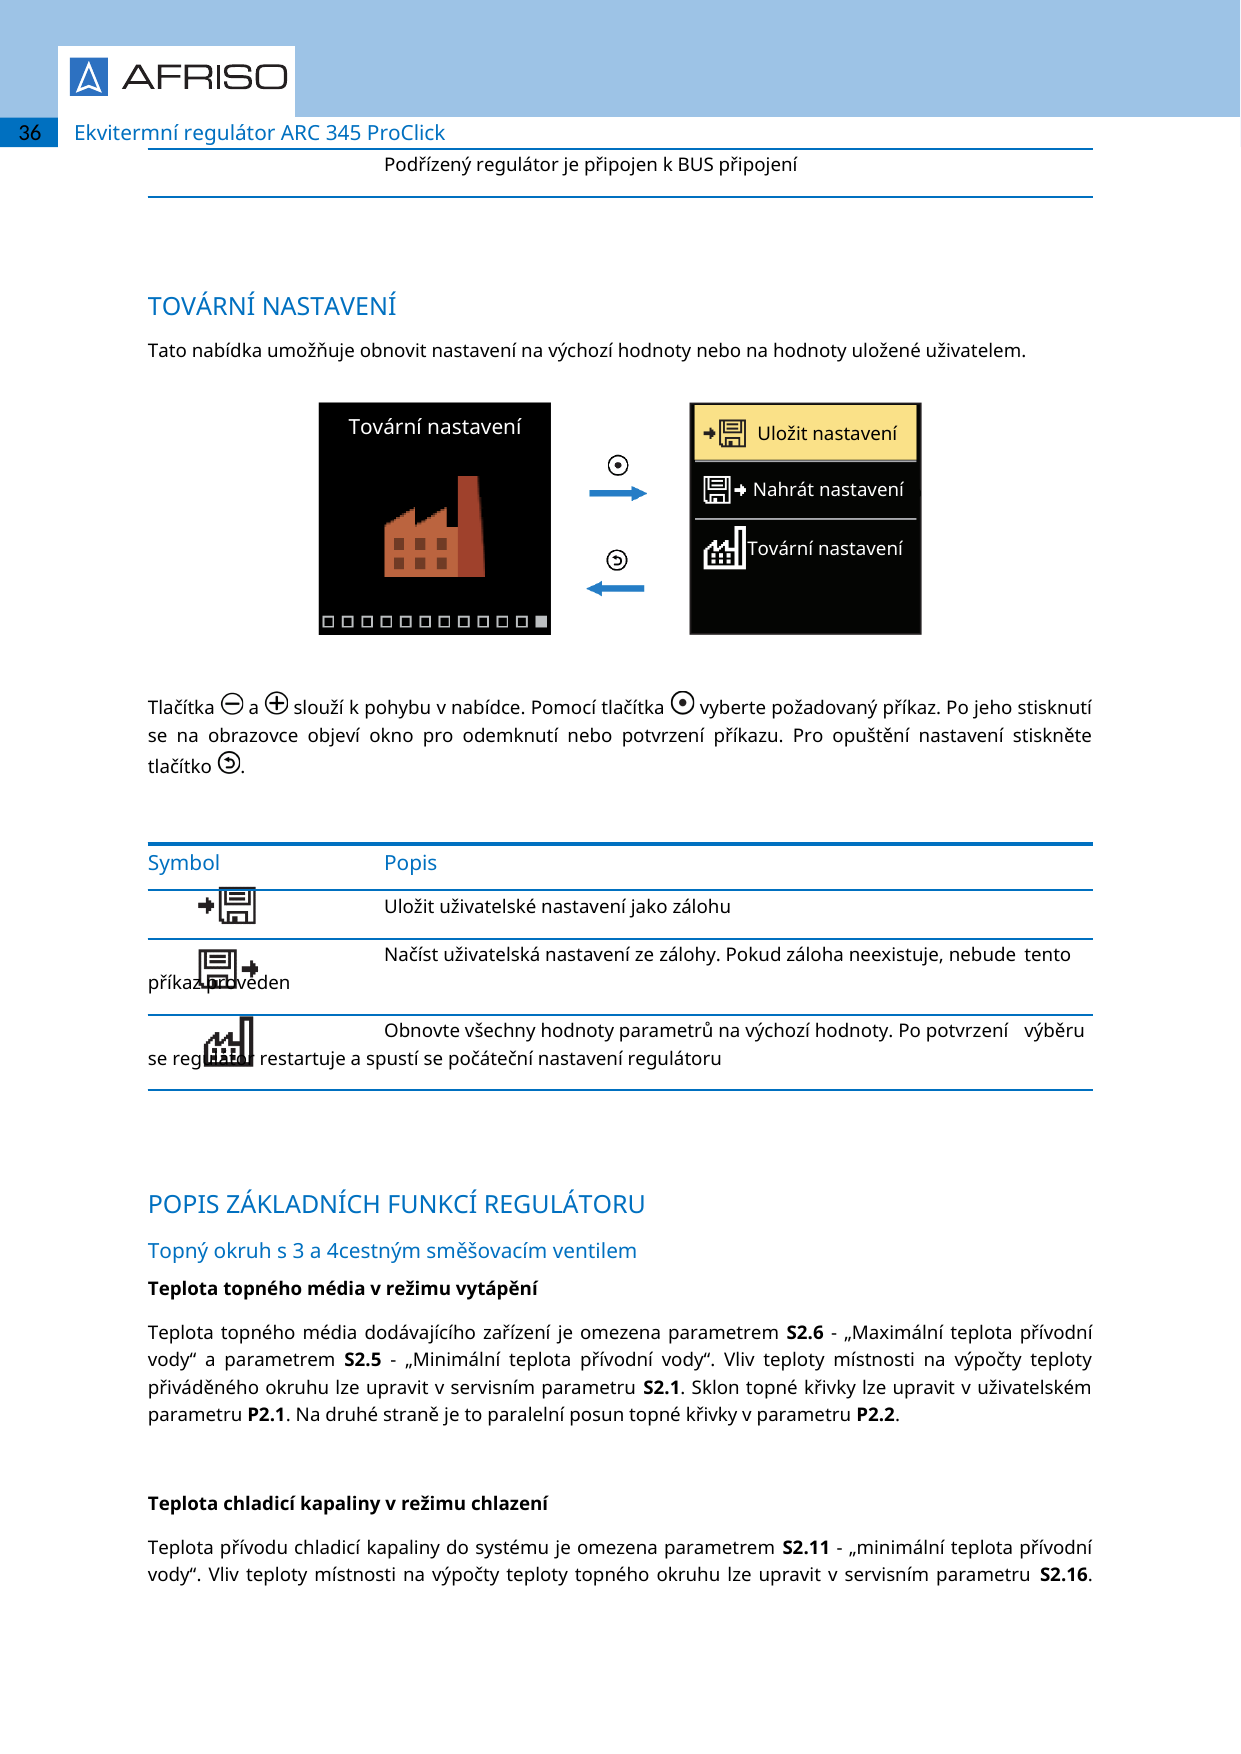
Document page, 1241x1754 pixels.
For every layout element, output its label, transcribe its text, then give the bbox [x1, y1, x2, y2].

picture [670, 691, 695, 715]
text Symbol Popis [148, 846, 1093, 879]
text Obnovte všechny hodnoty parametrů na výchozí hodnoty. Po potvrzení výběru se regulátor restartuje a spustí se počáteční nastavení regulátoru [148, 1016, 1093, 1071]
text Tato nabídka umožňuje obnovit nastavení na výchozí hodnoty nebo na hodnoty uložené uživatelem. [148, 338, 1093, 363]
text Teplota chladicí kapaliny v režimu chlazení [148, 1490, 1093, 1516]
text Popis základních funkcí regulátoru [148, 1187, 1093, 1221]
picture [216, 749, 241, 774]
picture [264, 691, 288, 715]
picture [219, 691, 244, 715]
picture [196, 919, 258, 926]
picture [316, 400, 924, 637]
text Tlačítka a slouží k pohybu v nabídce. Pomocí tlačítka vyberte požadovaný příkaz. Po jeho stisknutí se na obrazovce objeví okno pro odemknutí nebo potvrzení příkazu. Pro opuštění nastavení stiskněte tlačítko . [148, 691, 1093, 779]
text Topný okruh s 3 a 4cestným směšovacím ventilem [148, 1236, 1093, 1264]
text Načíst uživatelská nastavení ze zálohy. Pokud záloha neexistuje, nebude tento příkaz proveden [148, 940, 1093, 995]
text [148, 1534, 1093, 1587]
picture [196, 884, 258, 889]
text Teplota topného média v režimu vytápění [148, 1275, 1093, 1301]
text Podřízený regulátor je připojen k BUS připojení [148, 150, 1093, 177]
text Teplota topného média dodávajícího zařízení je omezena parametrem S2.6 - „Maximální teplota přívodní vody“ a parametrem S2.5 - „Minimální teplota přívodní vody“. Vliv teploty místnosti na výpočty teploty přiváděného okruhu lze upravit v servisním parametru S2.1. Sklon topné křivky lze upravit v uživatelském parametru P2.1. Na druhé straně je to paralelní posun topné křivky v parametru P2.2. [148, 1319, 1093, 1427]
text Tovární nastavení [148, 288, 1093, 322]
text Uložit uživatelské nastavení jako zálohu [148, 891, 1093, 919]
